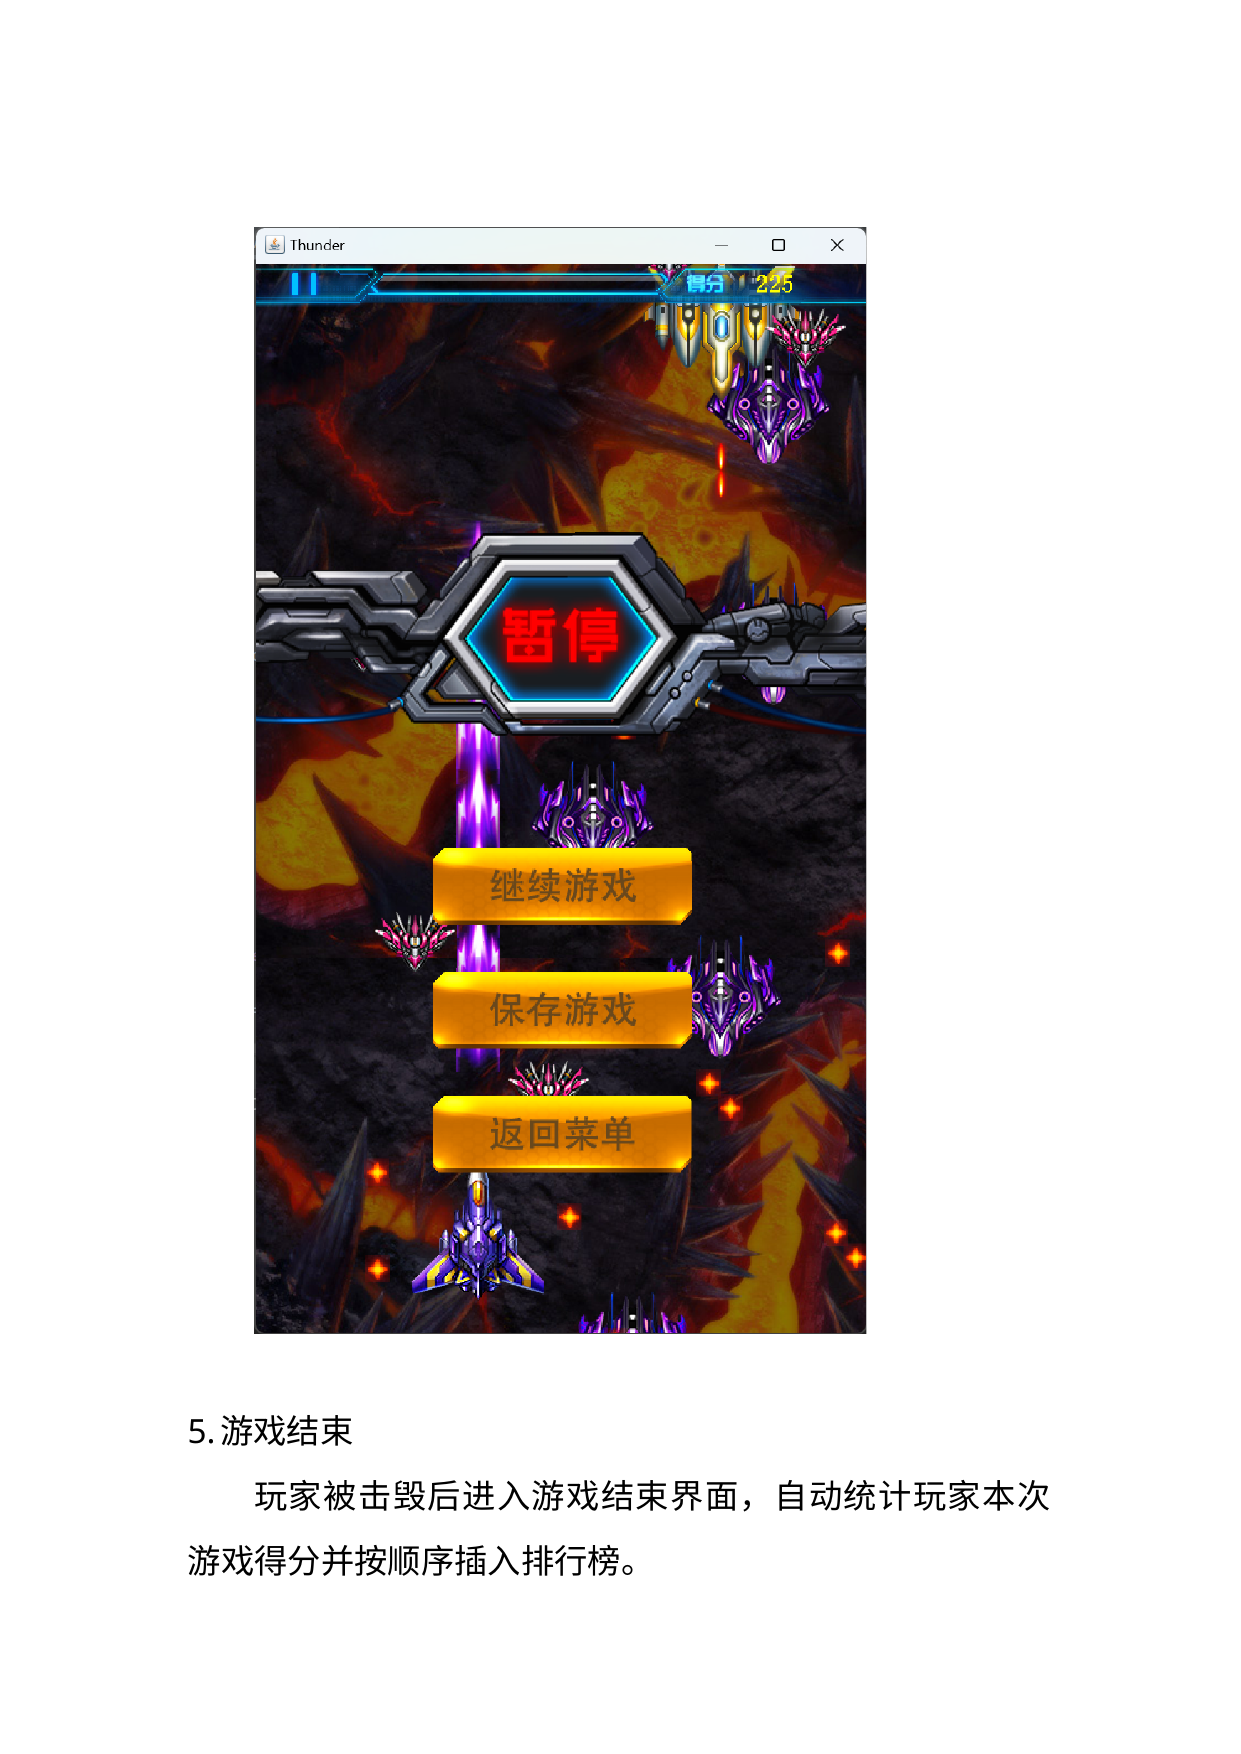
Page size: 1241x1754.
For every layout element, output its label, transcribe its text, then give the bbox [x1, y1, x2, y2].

list 游戏结束 [187, 1397, 1053, 1462]
picture [254, 227, 867, 1334]
text 玩家被击毁后进入游戏结束界面，自动统计玩家本次游戏得分并按顺序插入排行榜。 [187, 1462, 1053, 1592]
